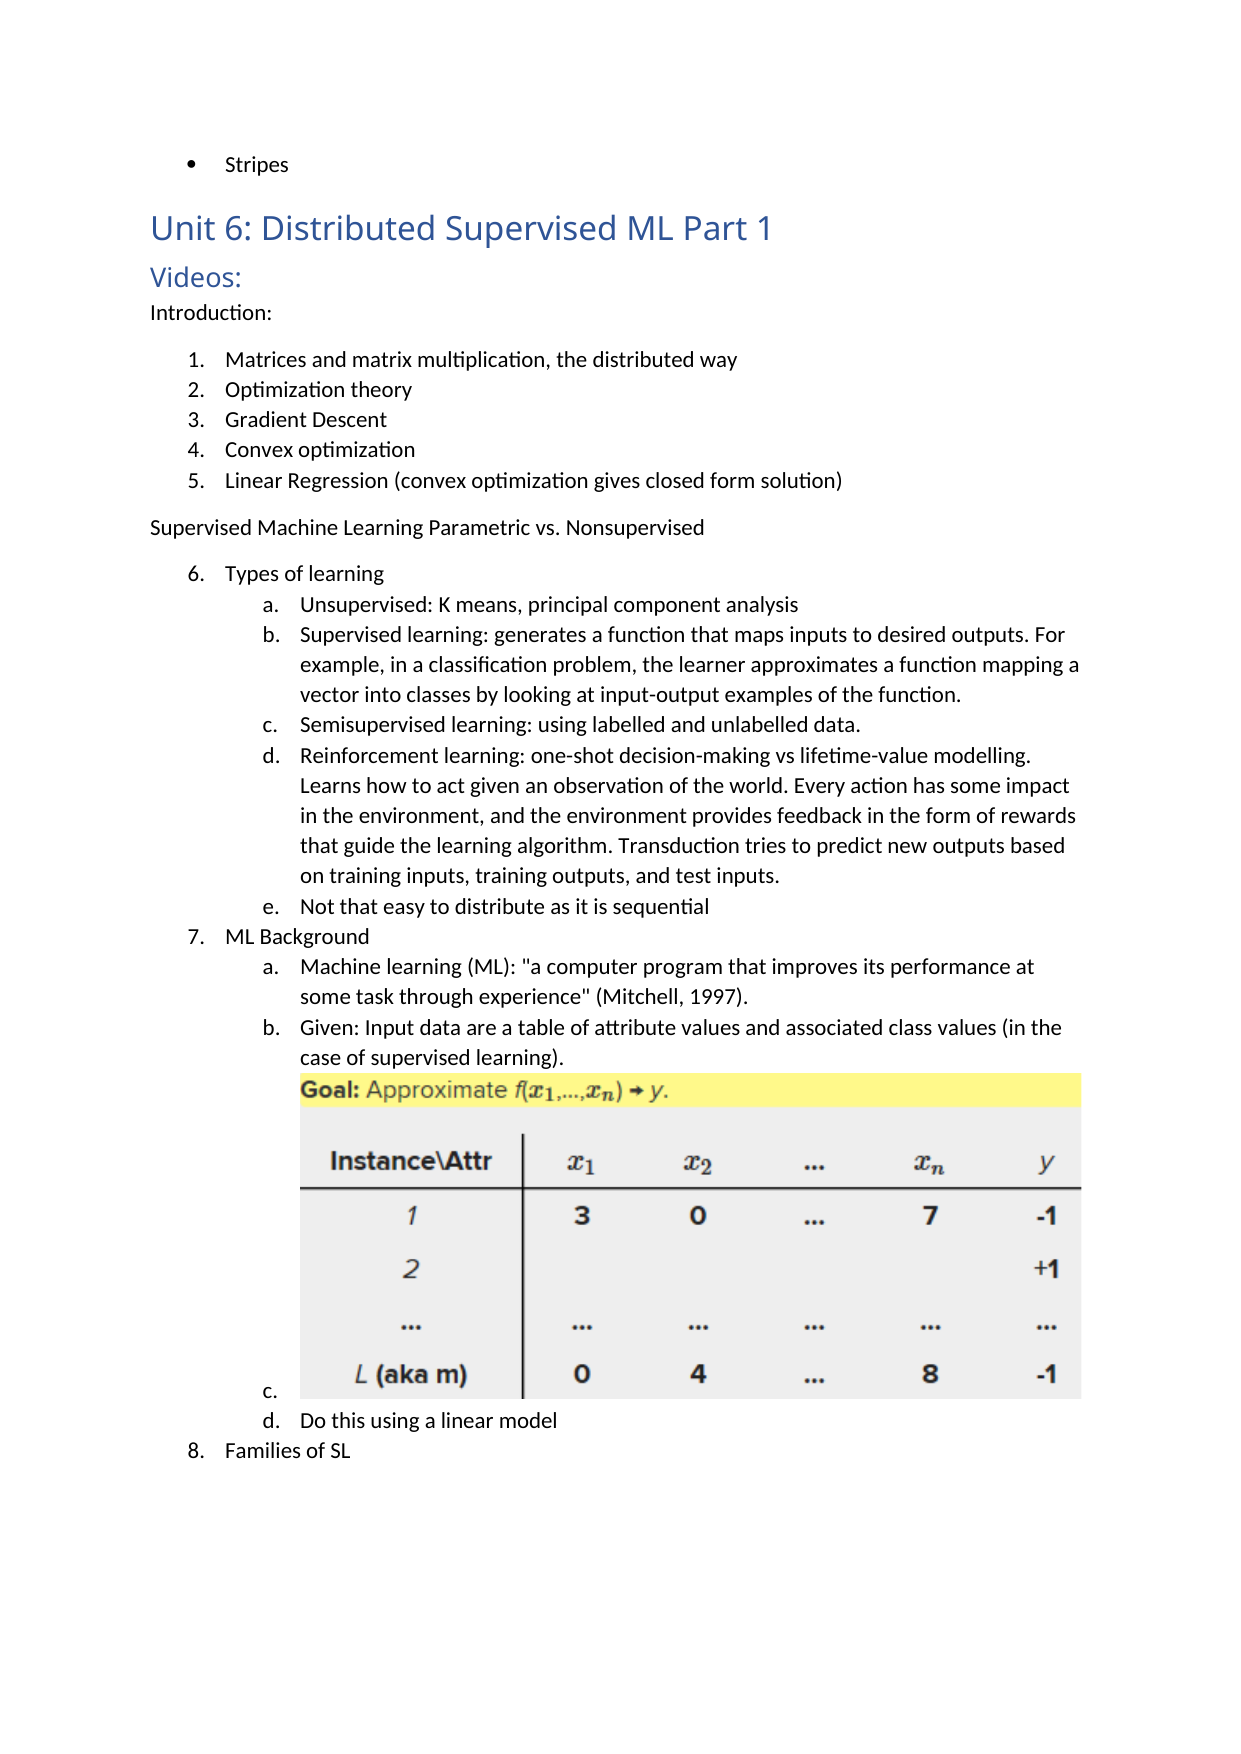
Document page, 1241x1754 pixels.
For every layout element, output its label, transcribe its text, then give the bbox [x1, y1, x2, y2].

list Reinforcement learning: one-shot decision-making vs lifetime-value modelling. Learns how to act given an observation of the world. Every action has some impact in the environment, and the environment provides feedback in the form of rewards that guide the learning algorithm. Transduction tries to predict new outputs based on training inputs, training outputs, and test inputs. [262, 741, 1090, 890]
text Supervised Machine Learning Parametric vs. Nonsupervised [150, 513, 1090, 541]
text Introduction: [150, 298, 1090, 326]
list Supervised learning: generates a function that maps inputs to desired outputs. For example, in a classification problem, the learner approximates a function mapping a vector into classes by looking at input-output examples of the function. [262, 620, 1090, 708]
list Gradient Descent [187, 405, 1090, 433]
list Given: Input data are a table of attribute values and associated class values (in the case of supervised learning). [262, 1013, 1090, 1071]
list Optimization theory [187, 375, 1090, 403]
list Families of SL [187, 1436, 1090, 1464]
picture [300, 1073, 1082, 1399]
list ML Background [187, 922, 1090, 950]
subtitle Unit 6: Distributed Supervised ML Part 1 [150, 205, 1090, 251]
list Machine learning (ML): "a computer program that improves its performance at some task through experience" (Mitchell, 1997). [262, 952, 1090, 1011]
list Types of learning [187, 559, 1090, 588]
list Not that easy to distribute as it is sequential [262, 892, 1090, 920]
list Convex optimization [187, 436, 1090, 464]
list Matrices and matrix multiplication, the distributed way [187, 345, 1090, 373]
list Unsupervised: K means, principal component analysis [262, 590, 1090, 618]
list Do this using a linear model [262, 1406, 1090, 1434]
list Linear Regression (convex optimization gives closed form solution) [187, 466, 1090, 494]
list Semisupervised learning: using labelled and unlabelled data. [262, 711, 1090, 739]
subtitle Videos: [150, 258, 1090, 295]
list Stripes [187, 150, 1090, 178]
